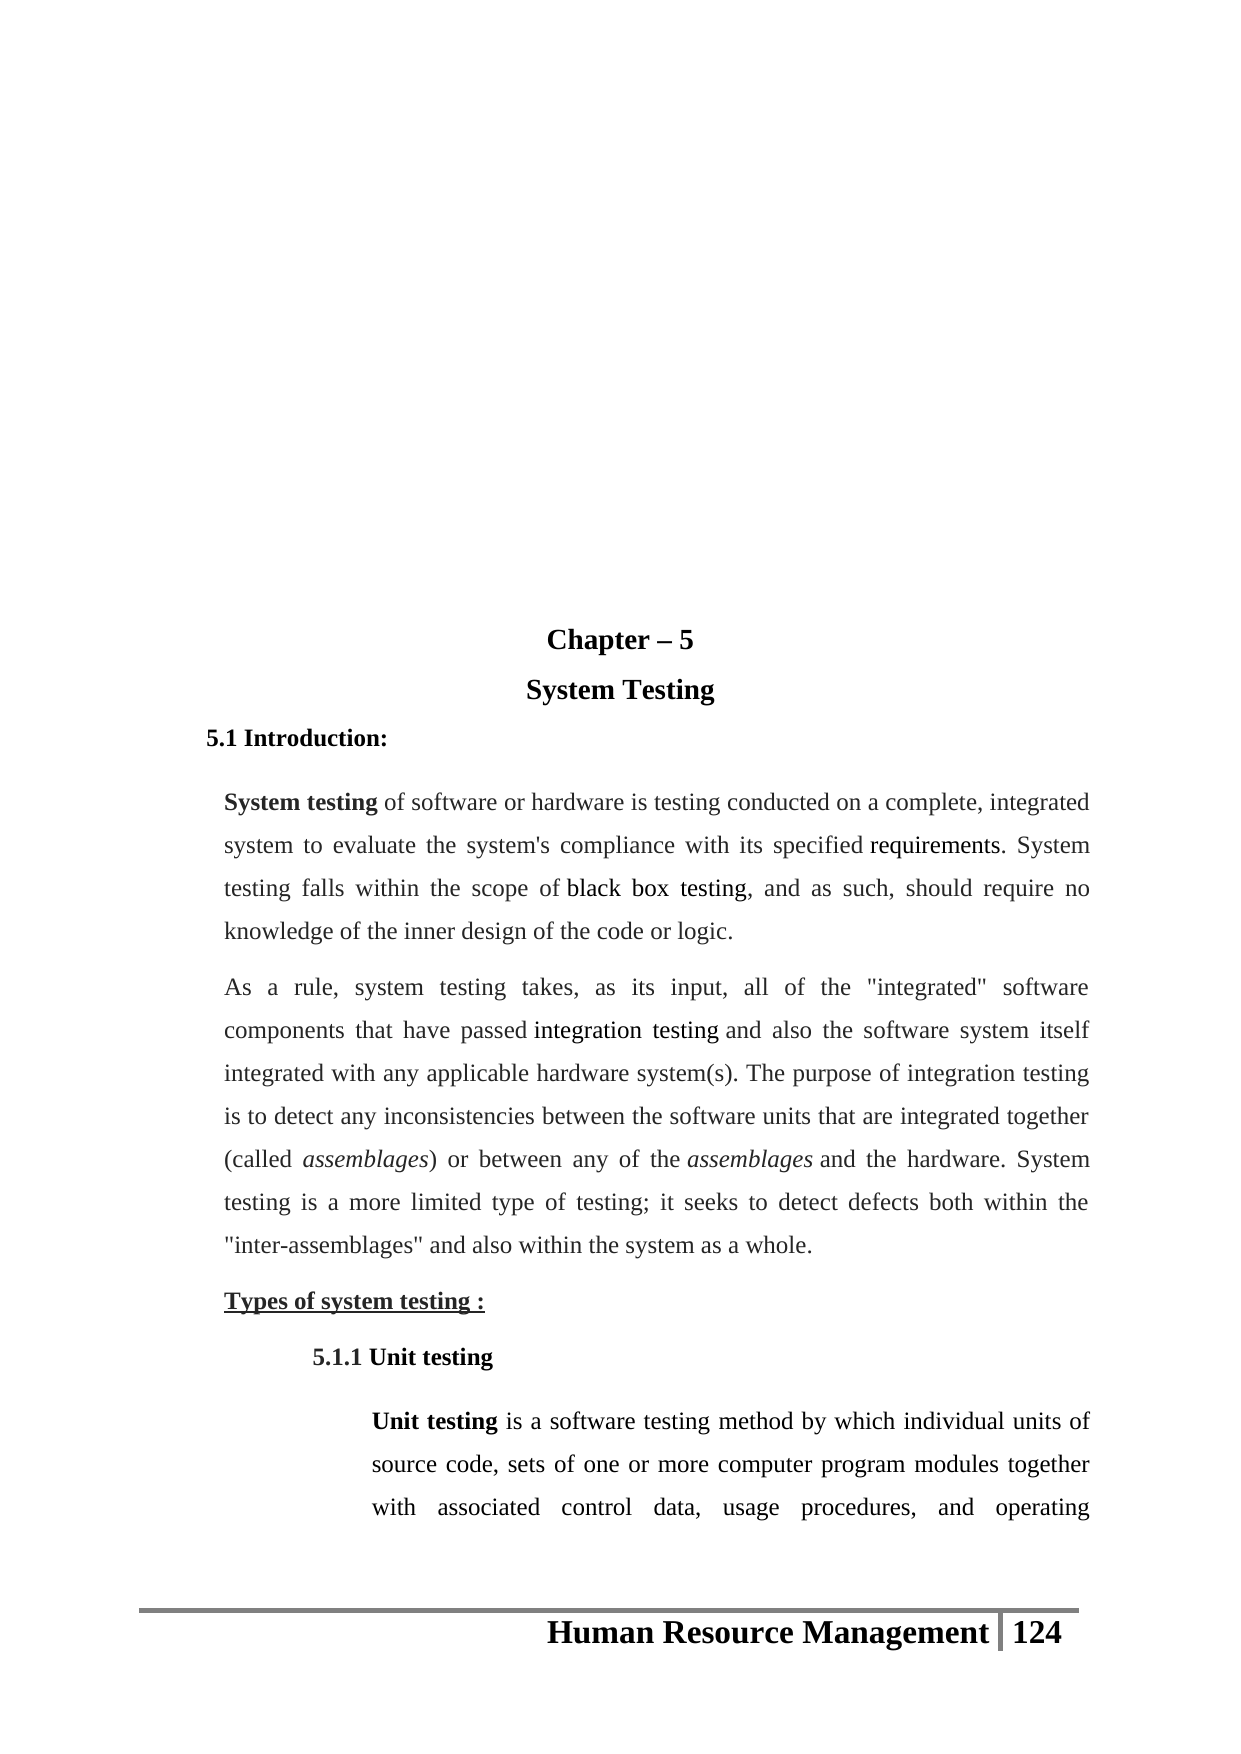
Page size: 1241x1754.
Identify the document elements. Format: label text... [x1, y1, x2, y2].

text Chapter – 5 [150, 622, 1090, 656]
text System Testing [150, 672, 1090, 706]
text 5.1 Introduction: [206, 723, 1090, 752]
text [372, 1406, 1090, 1521]
text As a rule, system testing takes, as its input, all of the "integrated" software components that have passed integration testing and also the software system itself integrated with any applicable hardware system(s). The purpose of integration testing is to detect any inconsistencies between the software units that are integrated together (called assemblages) or between any of the assemblages and the hardware. System testing is a more limited type of testing; it seeks to detect defects both within the "inter-assemblages" and also within the system as a whole. [224, 972, 1090, 1259]
text Types of system testing : [224, 1286, 1090, 1315]
text 5.1.1 Unit testing [312, 1342, 1090, 1371]
text System testing of software or hardware is testing conducted on a complete, integrated system to evaluate the system's compliance with its specified requirements. System testing falls within the scope of black box testing, and as such, should require no knowledge of the inner design of the code or logic. [224, 787, 1090, 945]
